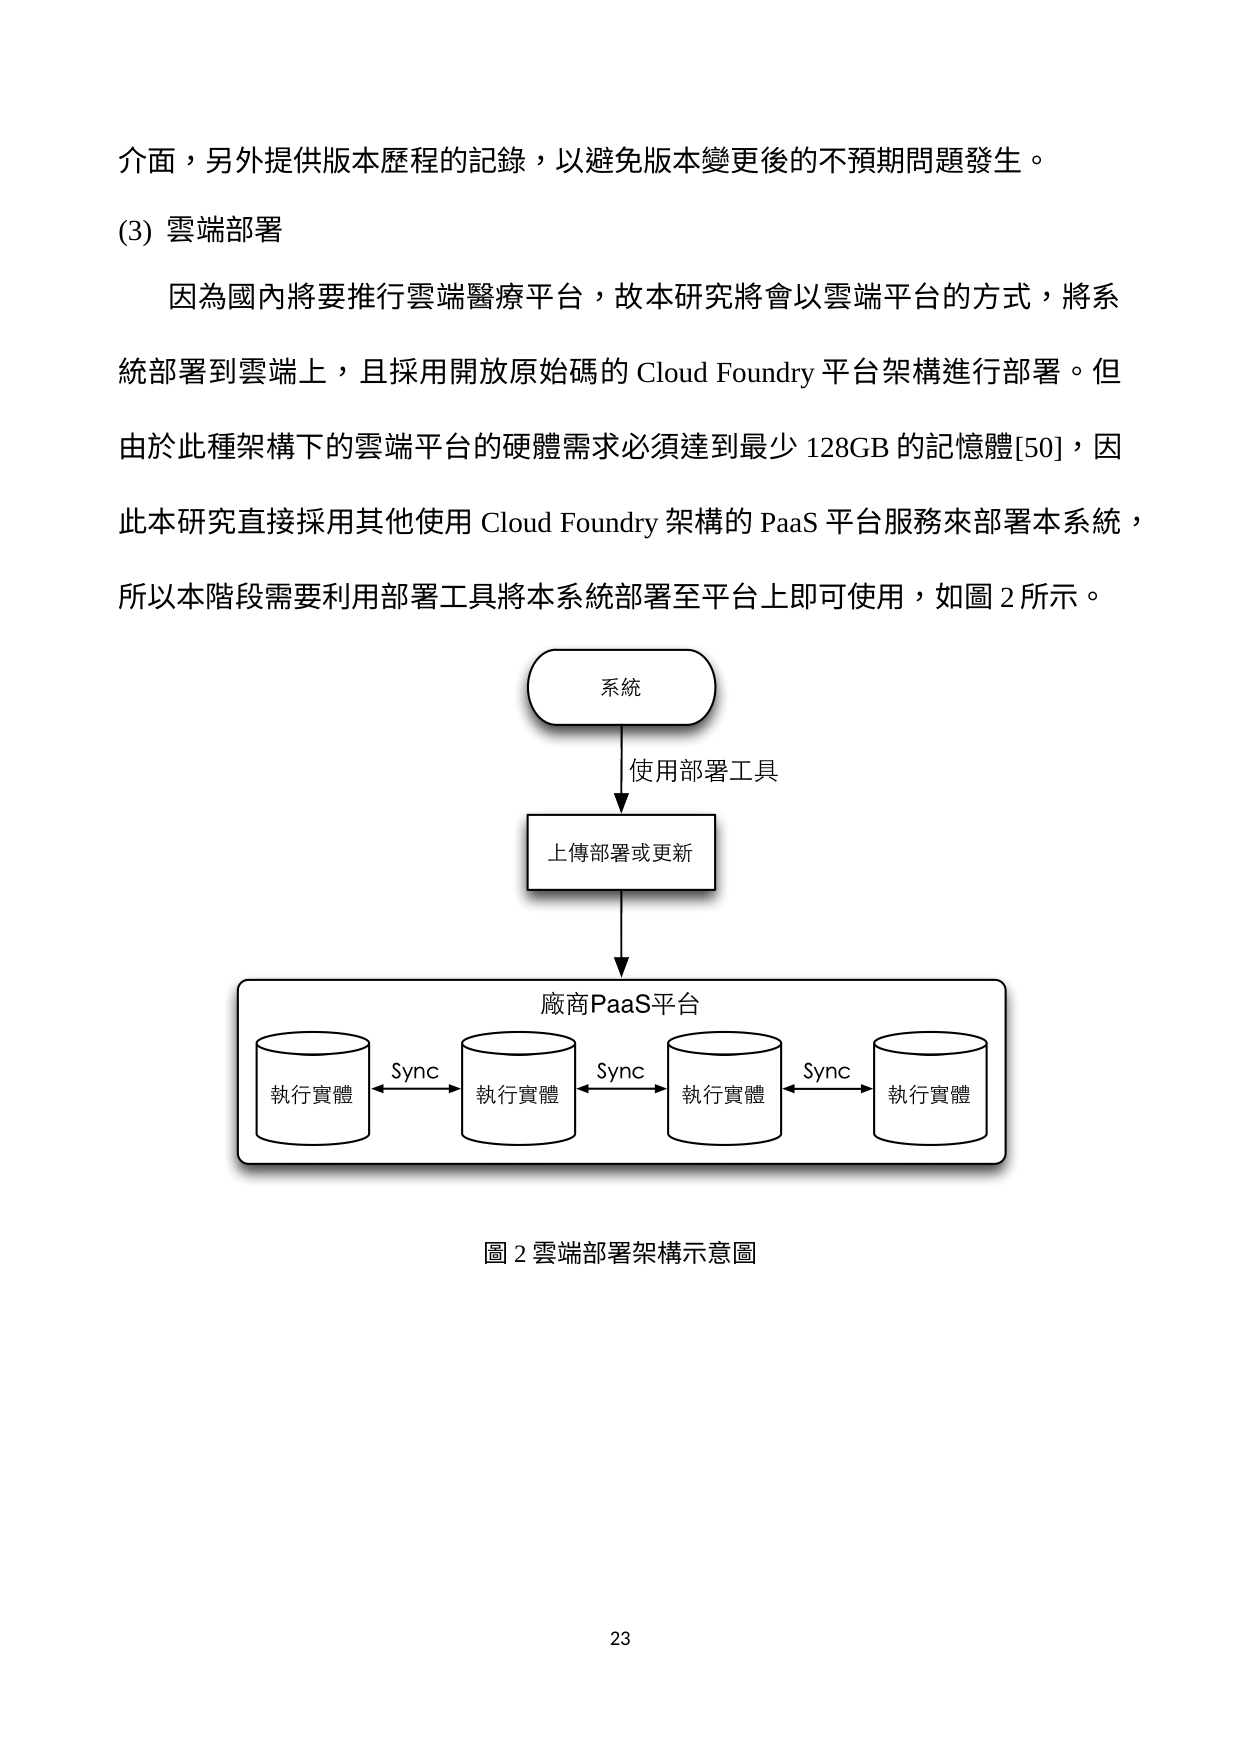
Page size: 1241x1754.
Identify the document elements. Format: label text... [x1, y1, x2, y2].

subtitle 雲端部署 [118, 206, 1122, 248]
picture [212, 632, 1028, 1196]
text 因為國內將要推行雲端醫療平台，故本研究將會以雲端平台的方式，將系統部署到雲端上，且採用開放原始碼的Cloud Foundry平台架構進行部署。但由於此種架構下的雲端平台的硬體需求必須達到最少128GB的記憶體[50]，因此本研究直接採用其他使用Cloud Foundry架構的PaaS平台服務來部署本系統，所以本階段需要利用部署工具將本系統部署至平台上即可使用，如圖 2所示。 [118, 258, 1122, 633]
text 圖 2 雲端部署架構示意圖 [1, 1233, 1239, 1270]
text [118, 122, 1122, 197]
